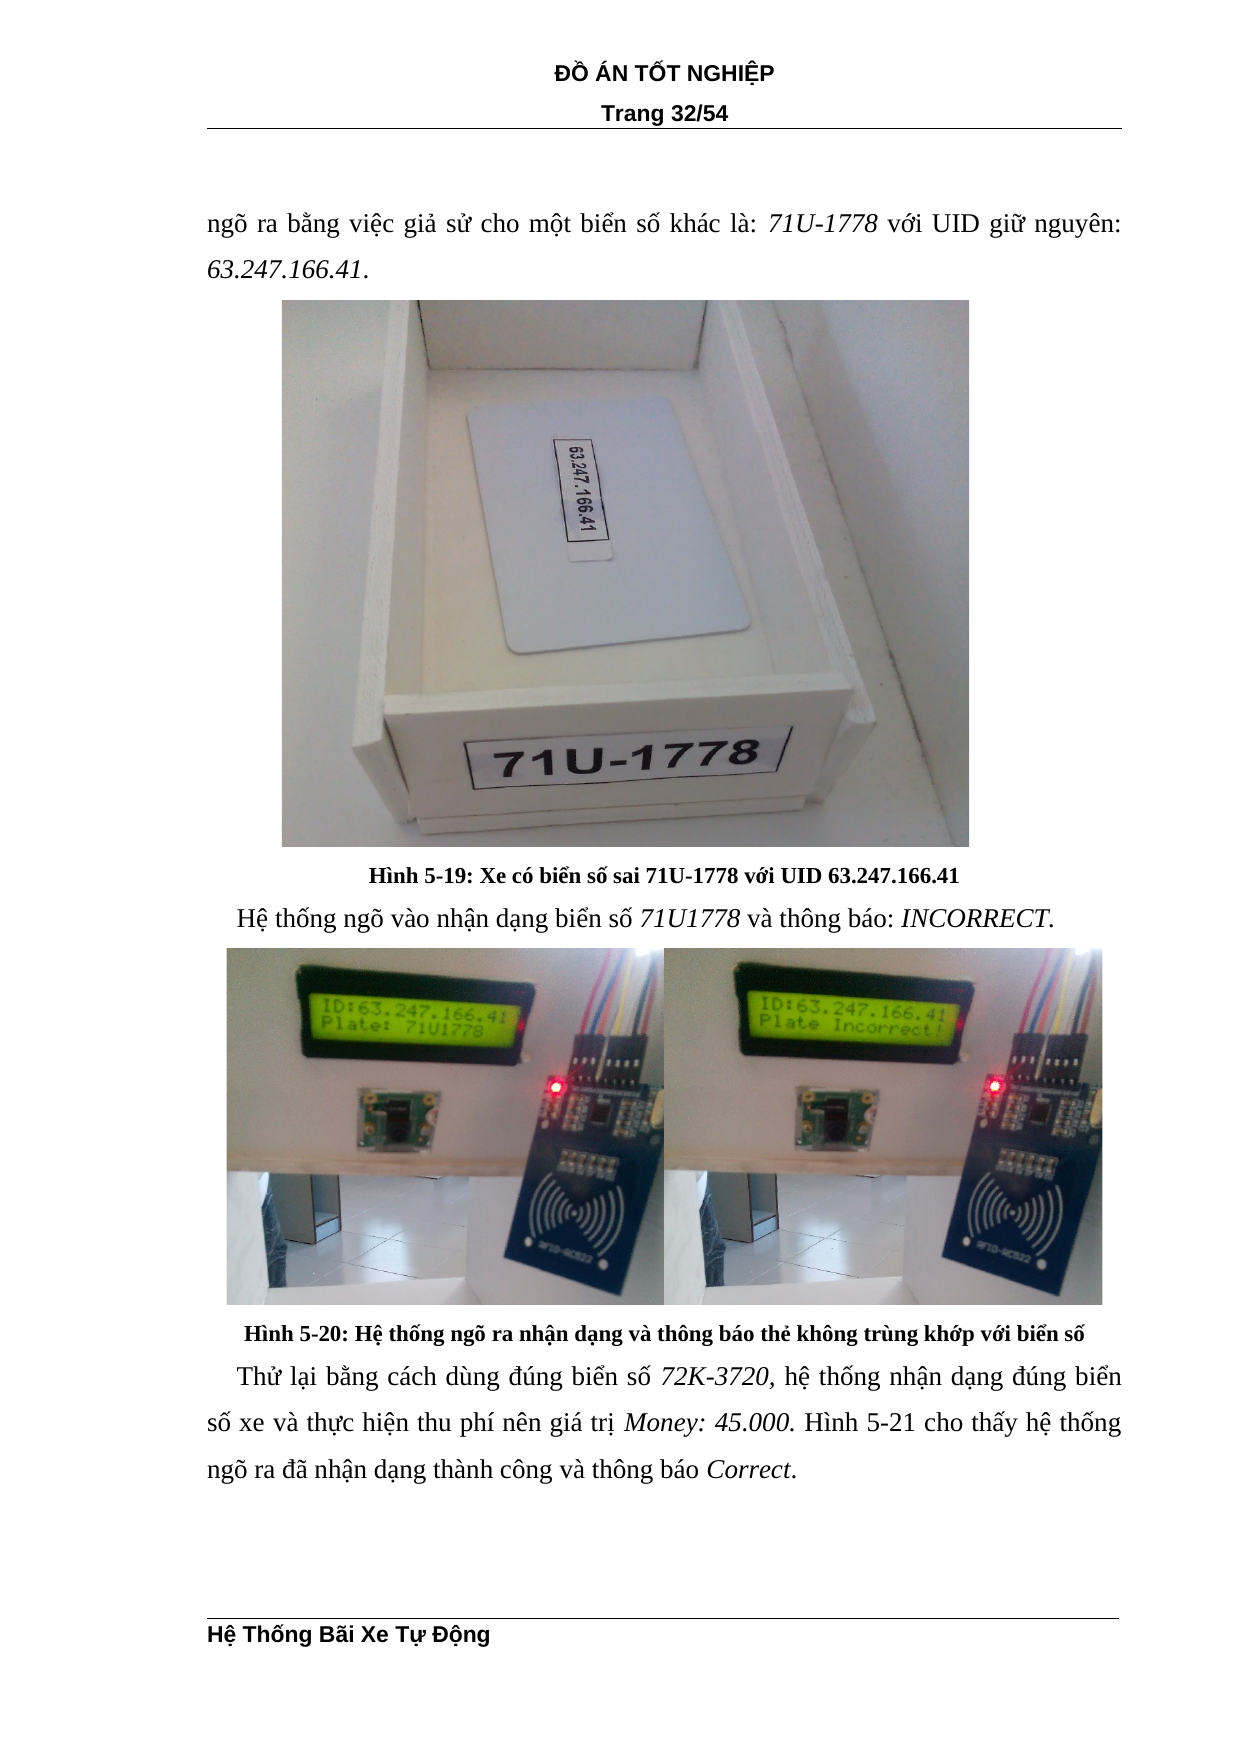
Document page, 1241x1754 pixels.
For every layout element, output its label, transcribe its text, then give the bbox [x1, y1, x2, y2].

list Hệ thống ngõ vào nhận dạng biển số 71U1778 và thông báo: INCORRECT. [207, 902, 1122, 933]
list Thử lại bằng cách dùng đúng biển số 72K-3720, hệ thống nhận dạng đúng biển số xe và thực hiện thu phí nên giá trị Money: 45.000. Hình 5-21 cho thấy hệ thống ngõ ra đã nhận dạng thành công và thông báo Correct. [207, 1359, 1122, 1484]
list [207, 207, 1122, 284]
picture [226, 948, 1103, 1305]
text Hình 5-19: Xe có biển số sai 71U-1778 với UID 63.247.166.41 [207, 862, 1122, 888]
picture [281, 300, 970, 847]
text Hình 5-20: Hệ thống ngõ ra nhận dạng và thông báo thẻ không trùng khớp với biển số [207, 1320, 1122, 1346]
